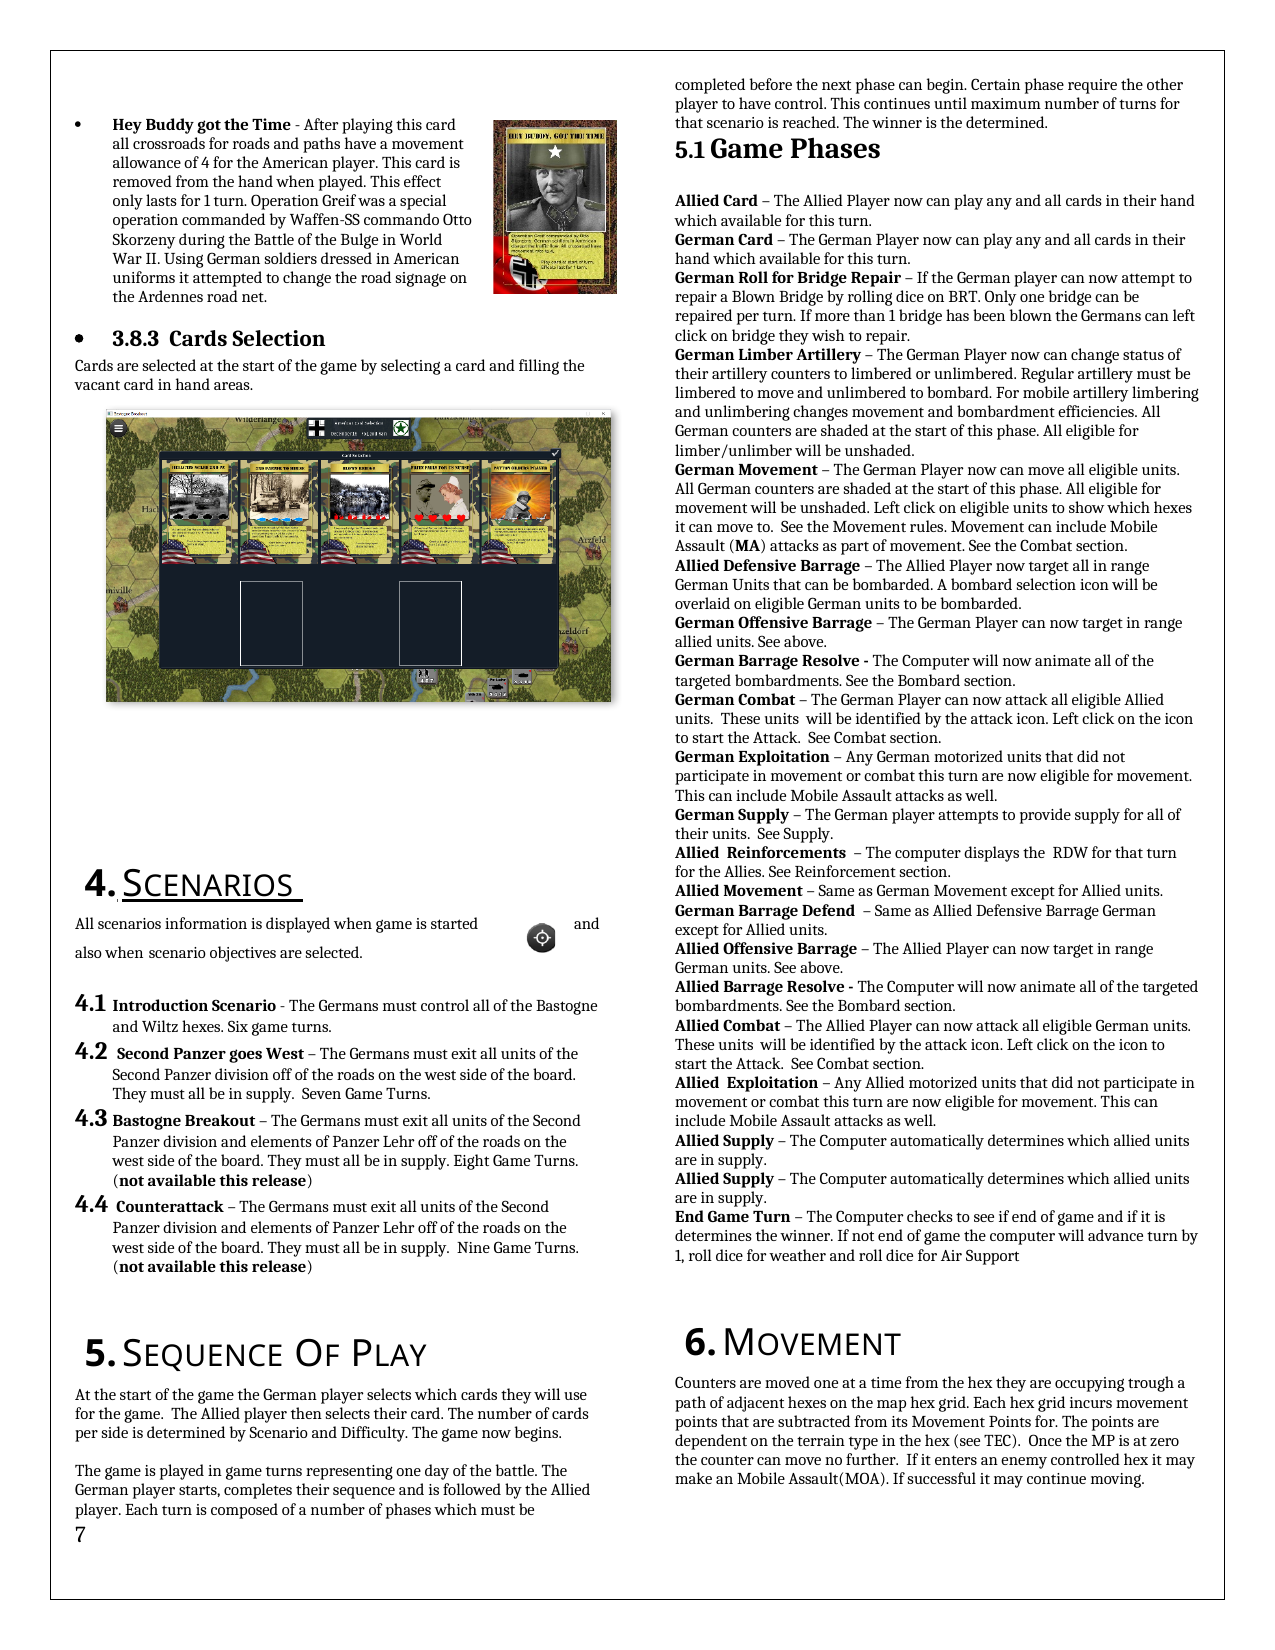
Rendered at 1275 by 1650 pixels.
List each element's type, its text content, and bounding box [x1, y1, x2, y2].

list Introduction Scenario - The Germans must control all of the Bastogne and Wiltz hexes. Six game turns. [75, 989, 600, 1037]
text Cards are selected at the start of the game by selecting a card and filling the vacant card in hand areas. [75, 356, 600, 394]
text Allied Movement – Same as German Movement except for Allied units. [675, 882, 1200, 901]
text At the start of the game the German player selects which cards they will use for the game. The Allied player then selects their card. The number of cards per side is determined by Scenario and Difficulty. The game now begins. [75, 1385, 600, 1442]
text 5.1 Game Phases [675, 132, 1200, 166]
list 3.8.3 Cards Selection [75, 326, 600, 352]
text German Limber Artillery – The German Player now can change status of their artillery counters to limbered or unlimbered. Regular artillery must be limbered to move and unlimbered to bombard. For mobile artillery limbering and unlimbering changes movement and bombardment efficiencies. All German counters are shaded at the start of this phase. All eligible for limber/unlimber will be unshaded. [675, 345, 1200, 460]
text German Card – The German Player now can play any and all cards in their hand which available for this turn. [675, 230, 1200, 268]
list Counterattack – The Germans must exit all units of the Second Panzer division and elements of Panzer Lehr off of the roads on the west side of the board. They must all be in supply. Nine Game Turns. (not available this release) [75, 1190, 600, 1276]
text Allied Defensive Barrage – The Allied Player now target all in range German Units that can be bombarded. A bombard selection icon will be overlaid on eligible German units to be bombarded. [675, 556, 1200, 613]
subtitle Sequence Of Play [84, 1326, 600, 1377]
text Allied Reinforcements – The computer displays the RDW for that turn for the Allies. See Reinforcement section. [675, 843, 1200, 882]
text German Offensive Barrage – The German Player can now target in range allied units. See above. [675, 613, 1200, 652]
list Second Panzer goes West – The Germans must exit all units of the Second Panzer division off of the roads on the west side of the board. They must all be in supply. Seven Game Turns. [75, 1037, 600, 1104]
picture [106, 409, 611, 702]
text End Game Turn – The Computer checks to see if end of game and if it is determines the winner. If not end of game the computer will advance turn by 1, roll dice for weather and roll dice for Air Support [675, 1208, 1200, 1265]
list Hey Buddy got the Time - After playing this card all crossroads for roads and paths have a movement allowance of 4 for the American player. This card is removed from the hand when played. This effect only lasts for 1 turn. Operation Greif was a special operation commanded by Waffen-SS commando Otto Skorzeny during the Battle of the Bulge in World War II. Using German soldiers dressed in American uniforms it attempted to change the road signage on the Ardennes road net. [75, 115, 600, 307]
text German Roll for Bridge Repair – If the German player can now attempt to repair a Blown Bridge by rolling dice on BRT. Only one bridge can be repaired per turn. If more than 1 bridge has been blown the Germans can left click on bridge they wish to repair. [675, 268, 1200, 345]
text Allied Supply – The Computer automatically determines which allied units are in supply. [675, 1169, 1200, 1208]
text German Combat – The German Player can now attack all eligible Allied units. These units will be identified by the attack icon. Left click on the icon to start the Attack. See Combat section. [675, 690, 1200, 748]
text The game is played in game turns representing one day of the battle. The German player starts, completes their sequence and is followed by the Allied player. Each turn is composed of a number of phases which must be completed before the next phase can begin. Certain phase require the other player to have control. This continues until maximum number of turns for that scenario is reached. The winner is the determined. [675, 75, 1200, 132]
text German Supply – The German player attempts to provide supply for all of their units. See Supply. [675, 805, 1200, 843]
text Counters are moved one at a time from the hex they are occupying trough a path of adjacent hexes on the map hex grid. Each hex grid incurs movement points that are subtracted from its Movement Points for. The points are dependent on the terrain type in the hex (see TEC). Once the MP is at zero the counter can move no further. If it enters an enemy controlled hex it may make an Mobile Assault(MOA). If successful it may continue moving. [675, 1374, 1200, 1489]
picture [526, 923, 555, 952]
picture [491, 120, 617, 292]
text Allied Card – The Allied Player now can play any and all cards in their hand which available for this turn. [675, 192, 1200, 230]
text Allied Offensive Barrage – The Allied Player can now target in range German units. See above. [675, 939, 1200, 978]
text Allied Supply – The Computer automatically determines which allied units are in supply. [675, 1131, 1200, 1169]
text All scenarios information is displayed when game is started and also when scenario objectives are selected. [75, 915, 600, 964]
subtitle Movement [684, 1315, 1200, 1366]
text German Barrage Resolve - The Computer will now animate all of the targeted bombardments. See the Bombard section. [675, 652, 1200, 690]
text The game is played in game turns representing one day of the battle. The German player starts, completes their sequence and is followed by the Allied player. Each turn is composed of a number of phases which must be completed before the next phase can begin. Certain phase require the other player to have control. This continues until maximum number of turns for that scenario is reached. The winner is the determined. [75, 1462, 600, 1519]
list Bastogne Breakout – The Germans must exit all units of the Second Panzer division and elements of Panzer Lehr off of the roads on the west side of the board. They must all be in supply. Eight Game Turns. (not available this release) [75, 1104, 600, 1190]
text German Exploitation – Any German motorized units that did not participate in movement or combat this turn are now eligible for movement. This can include Mobile Assault attacks as well. [675, 748, 1200, 805]
text Allied Exploitation – Any Allied motorized units that did not participate in movement or combat this turn are now eligible for movement. This can include Mobile Assault attacks as well. [675, 1073, 1200, 1131]
text Allied Barrage Resolve - The Computer will now animate all of the targeted bombardments. See the Bombard section. [675, 978, 1200, 1016]
text German Movement – The German Player now can move all eligible units. All German counters are shaded at the start of this phase. All eligible for movement will be unshaded. Left click on eligible units to show which hexes it can move to. See the Movement rules. Movement can include Mobile Assault (MA) attacks as part of movement. See the Combat section. [675, 460, 1200, 556]
text Allied Combat – The Allied Player can now attack all eligible German units. These units will be identified by the attack icon. Left click on the icon to start the Attack. See Combat section. [675, 1016, 1200, 1073]
text German Barrage Defend – Same as Allied Defensive Barrage German except for Allied units. [675, 901, 1200, 939]
